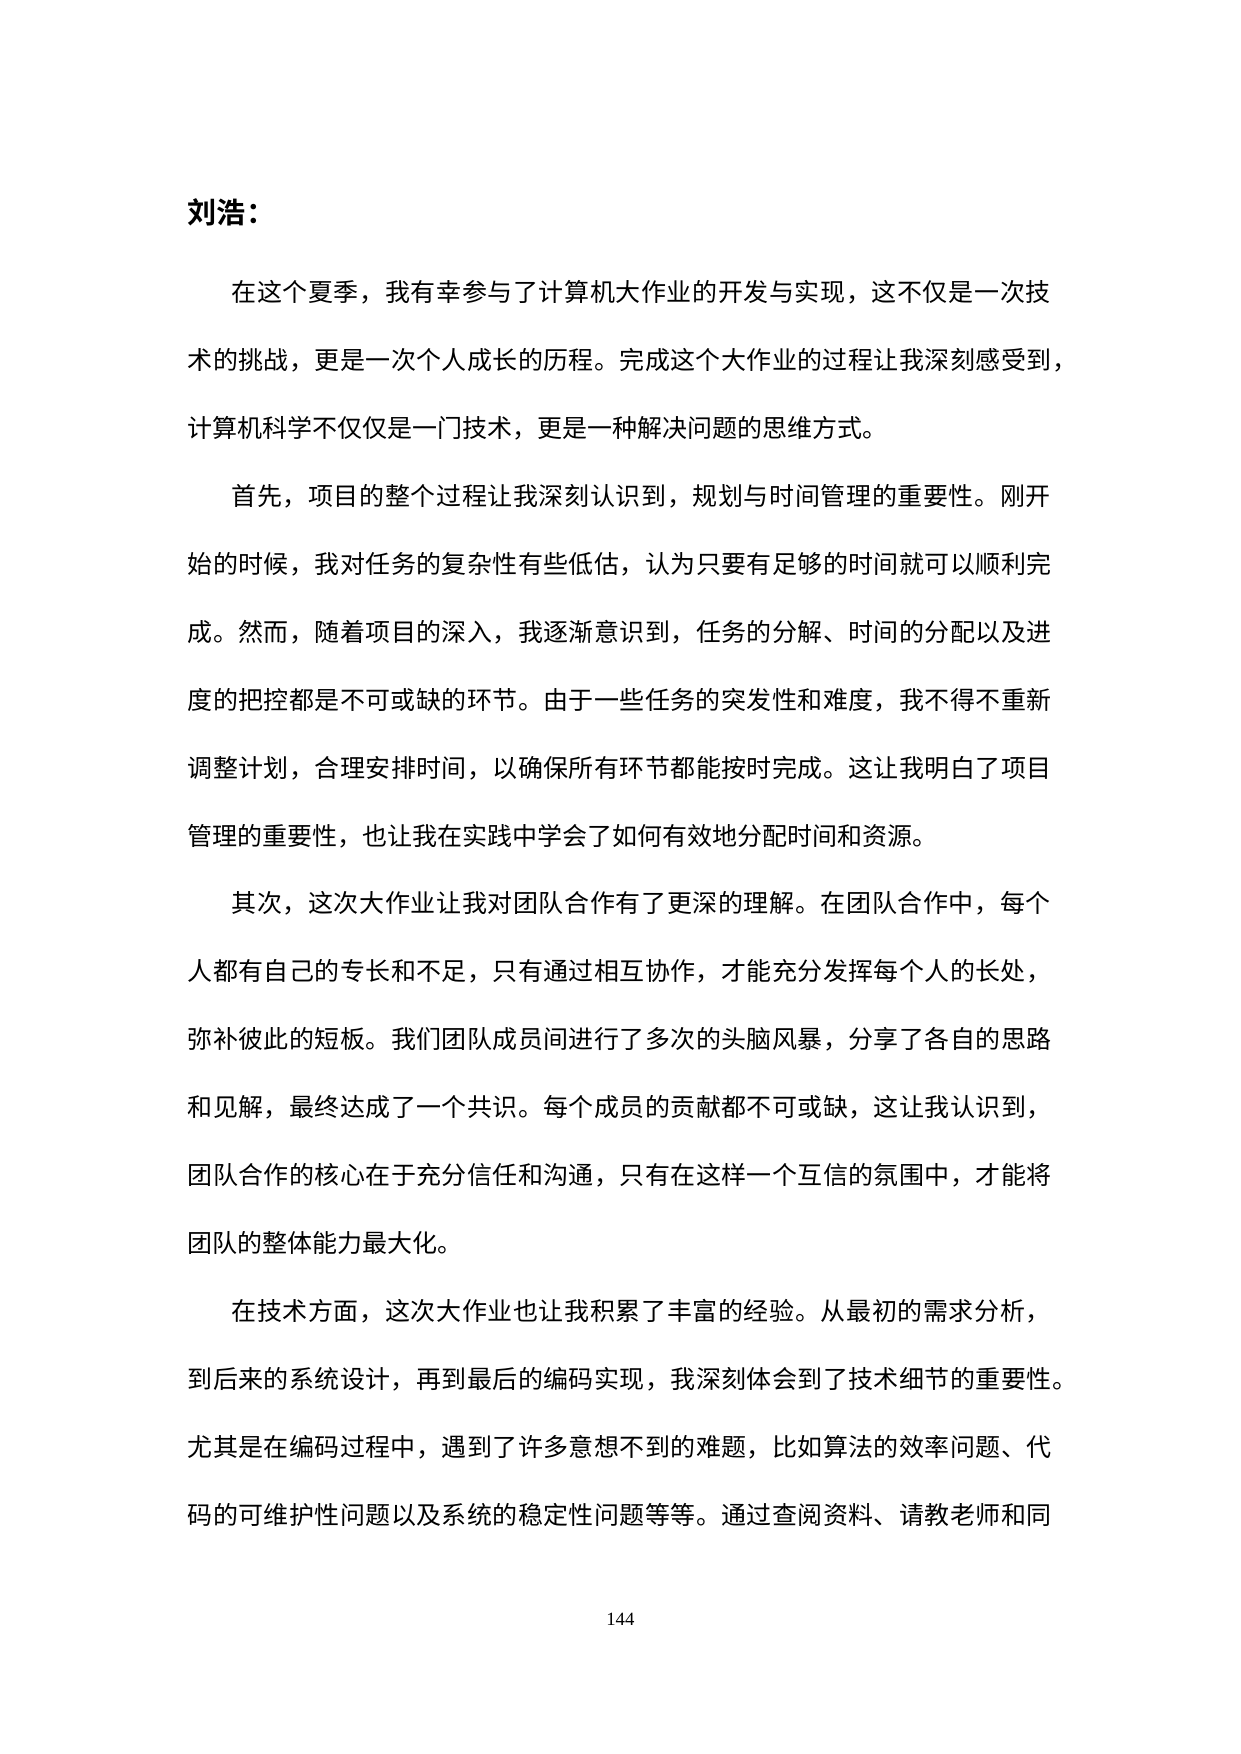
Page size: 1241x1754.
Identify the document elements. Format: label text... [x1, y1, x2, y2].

text 其次，这次大作业让我对团队合作有了更深的理解。在团队合作中，每个人都有自己的专长和不足，只有通过相互协作，才能充分发挥每个人的长处，弥补彼此的短板。我们团队成员间进行了多次的头脑风暴，分享了各自的思路和见解，最终达成了一个共识。每个成员的贡献都不可或缺，这让我认识到，团队合作的核心在于充分信任和沟通，只有在这样一个互信的氛围中，才能将团队的整体能力最大化。 [187, 868, 1053, 1276]
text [187, 1276, 1053, 1547]
text 在这个夏季，我有幸参与了计算机大作业的开发与实现，这不仅是一次技术的挑战，更是一次个人成长的历程。完成这个大作业的过程让我深刻感受到，计算机科学不仅仅是一门技术，更是一种解决问题的思维方式。 [187, 257, 1053, 461]
subtitle 刘浩： [187, 176, 1053, 244]
text 首先，项目的整个过程让我深刻认识到，规划与时间管理的重要性。刚开始的时候，我对任务的复杂性有些低估，认为只要有足够的时间就可以顺利完成。然而，随着项目的深入，我逐渐意识到，任务的分解、时间的分配以及进度的把控都是不可或缺的环节。由于一些任务的突发性和难度，我不得不重新调整计划，合理安排时间，以确保所有环节都能按时完成。这让我明白了项目管理的重要性，也让我在实践中学会了如何有效地分配时间和资源。 [187, 461, 1053, 868]
